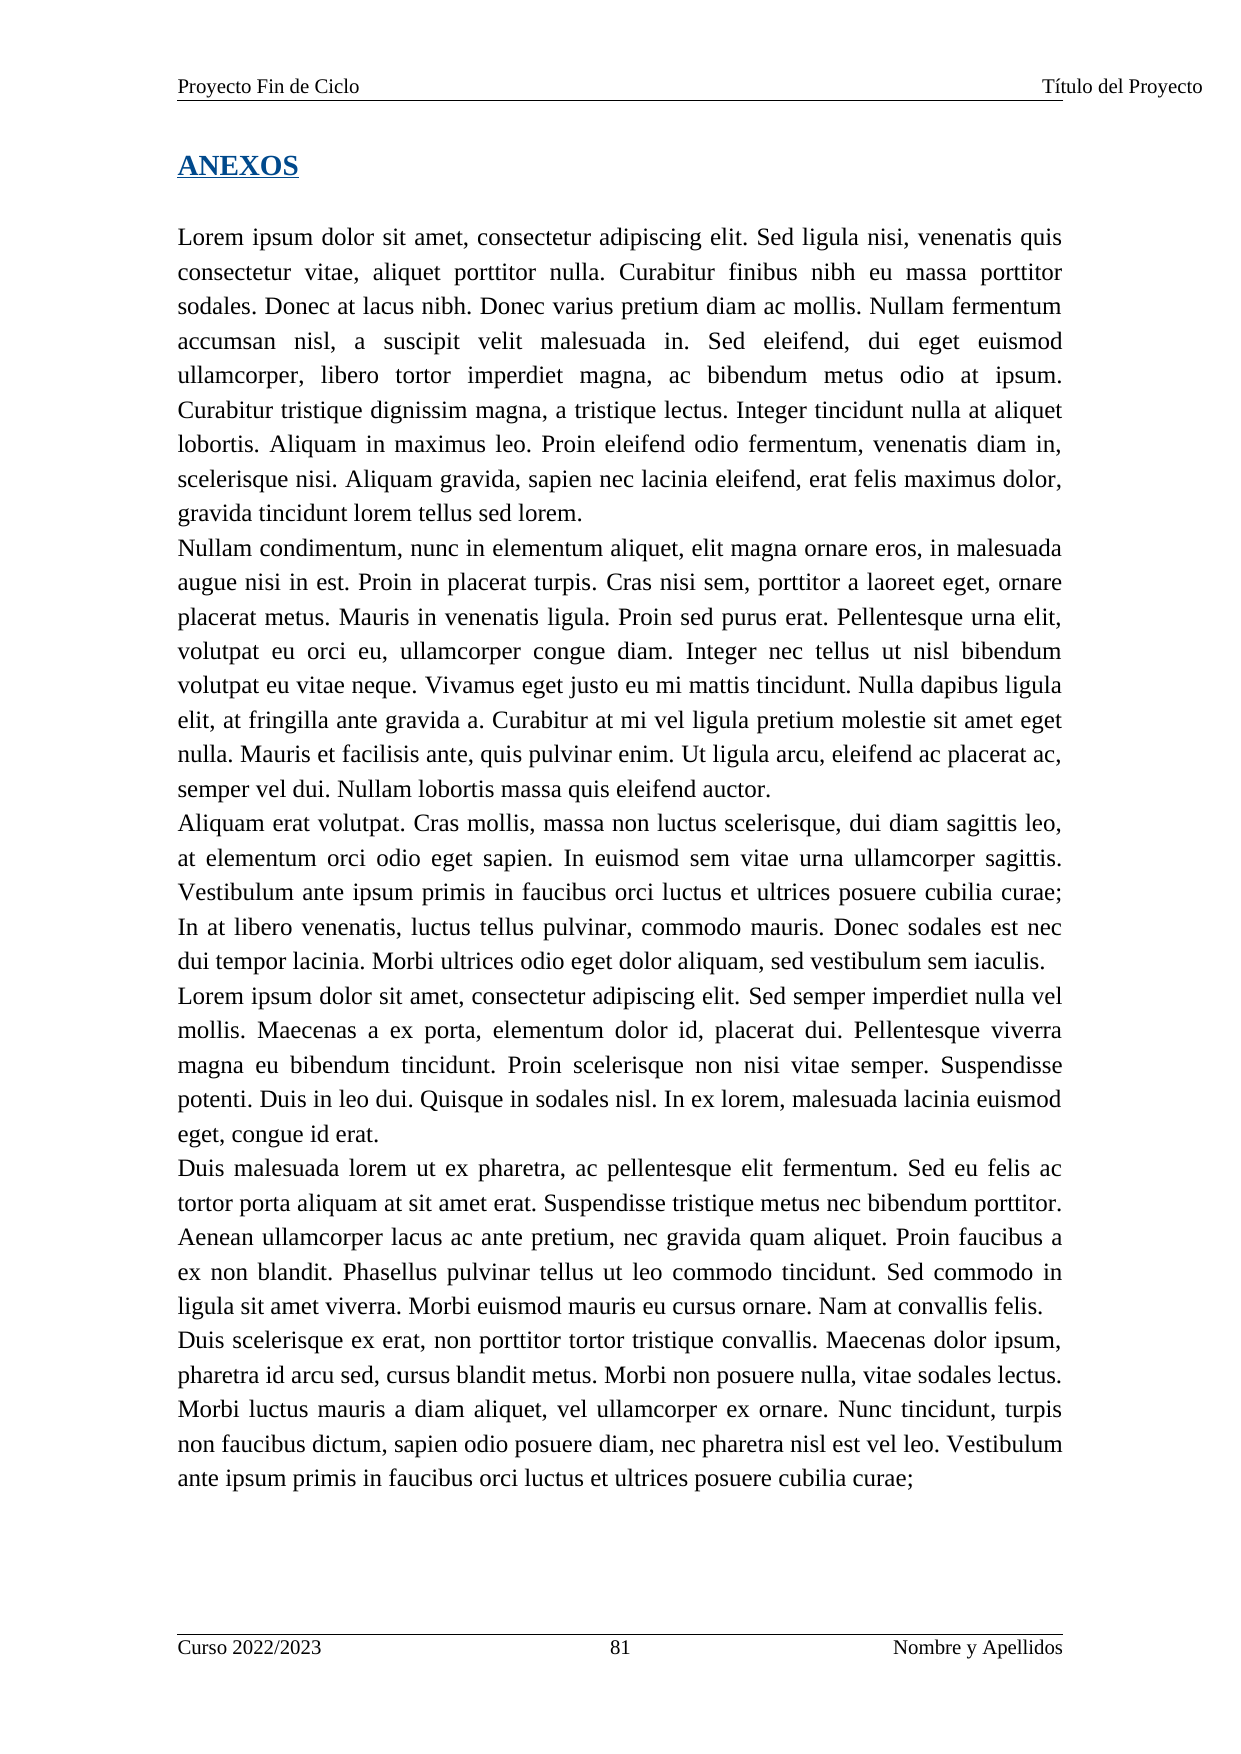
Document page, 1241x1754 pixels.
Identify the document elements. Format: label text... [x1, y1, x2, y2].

text Nullam condimentum, nunc in elementum aliquet, elit magna ornare eros, in malesuada augue nisi in est. Proin in placerat turpis. Cras nisi sem, porttitor a laoreet eget, ornare placerat metus. Mauris in venenatis ligula. Proin sed purus erat. Pellentesque urna elit, volutpat eu orci eu, ullamcorper congue diam. Integer nec tellus ut nisl bibendum volutpat eu vitae neque. Vivamus eget justo eu mi mattis tincidunt. Nulla dapibus ligula elit, at fringilla ante gravida a. Curabitur at mi vel ligula pretium molestie sit amet eget nulla. Mauris et facilisis ante, quis pulvinar enim. Ut ligula arcu, eleifend ac placerat ac, semper vel dui. Nullam lobortis massa quis eleifend auctor. [177, 533, 1063, 803]
text Lorem ipsum dolor sit amet, consectetur adipiscing elit. Sed semper imperdiet nulla vel mollis. Maecenas a ex porta, elementum dolor id, placerat dui. Pellentesque viverra magna eu bibendum tincidunt. Proin scelerisque non nisi vitae semper. Suspendisse potenti. Duis in leo dui. Quisque in sodales nisl. In ex lorem, malesuada lacinia euismod eget, congue id erat. [177, 981, 1063, 1147]
subtitle ANEXOS [177, 148, 1063, 181]
text Lorem ipsum dolor sit amet, consectetur adipiscing elit. Sed ligula nisi, venenatis quis consectetur vitae, aliquet porttitor nulla. Curabitur finibus nibh eu massa porttitor sodales. Donec at lacus nibh. Donec varius pretium diam ac mollis. Nullam fermentum accumsan nisl, a suscipit velit malesuada in. Sed eleifend, dui eget euismod ullamcorper, libero tortor imperdiet magna, ac bibendum metus odio at ipsum. Curabitur tristique dignissim magna, a tristique lectus. Integer tincidunt nulla at aliquet lobortis. Aliquam in maximus leo. Proin eleifend odio fermentum, venenatis diam in, scelerisque nisi. Aliquam gravida, sapien nec lacinia eleifend, erat felis maximus dolor, gravida tincidunt lorem tellus sed lorem. [177, 222, 1063, 527]
text Duis scelerisque ex erat, non porttitor tortor tristique convallis. Maecenas dolor ipsum, pharetra id arcu sed, cursus blandit metus. Morbi non posuere nulla, vitae sodales lectus. Morbi luctus mauris a diam aliquet, vel ullamcorper ex ornare. Nunc tincidunt, turpis non faucibus dictum, sapien odio posuere diam, nec pharetra nisl est vel leo. Vestibulum ante ipsum primis in faucibus orci luctus et ultrices posuere cubilia curae; [177, 1326, 1063, 1492]
text Aliquam erat volutpat. Cras mollis, massa non luctus scelerisque, dui diam sagittis leo, at elementum orci odio eget sapien. In euismod sem vitae urna ullamcorper sagittis. Vestibulum ante ipsum primis in faucibus orci luctus et ultrices posuere cubilia curae; In at libero venenatis, luctus tellus pulvinar, commodo mauris. Donec sodales est nec dui tempor lacinia. Morbi ultrices odio eget dolor aliquam, sed vestibulum sem iaculis. [177, 808, 1063, 975]
text Duis malesuada lorem ut ex pharetra, ac pellentesque elit fermentum. Sed eu felis ac tortor porta aliquam at sit amet erat. Suspendisse tristique metus nec bibendum porttitor. Aenean ullamcorper lacus ac ante pretium, nec gravida quam aliquet. Proin faucibus a ex non blandit. Phasellus pulvinar tellus ut leo commodo tincidunt. Sed commodo in ligula sit amet viverra. Morbi euismod mauris eu cursus ornare. Nam at convallis felis. [177, 1153, 1063, 1320]
